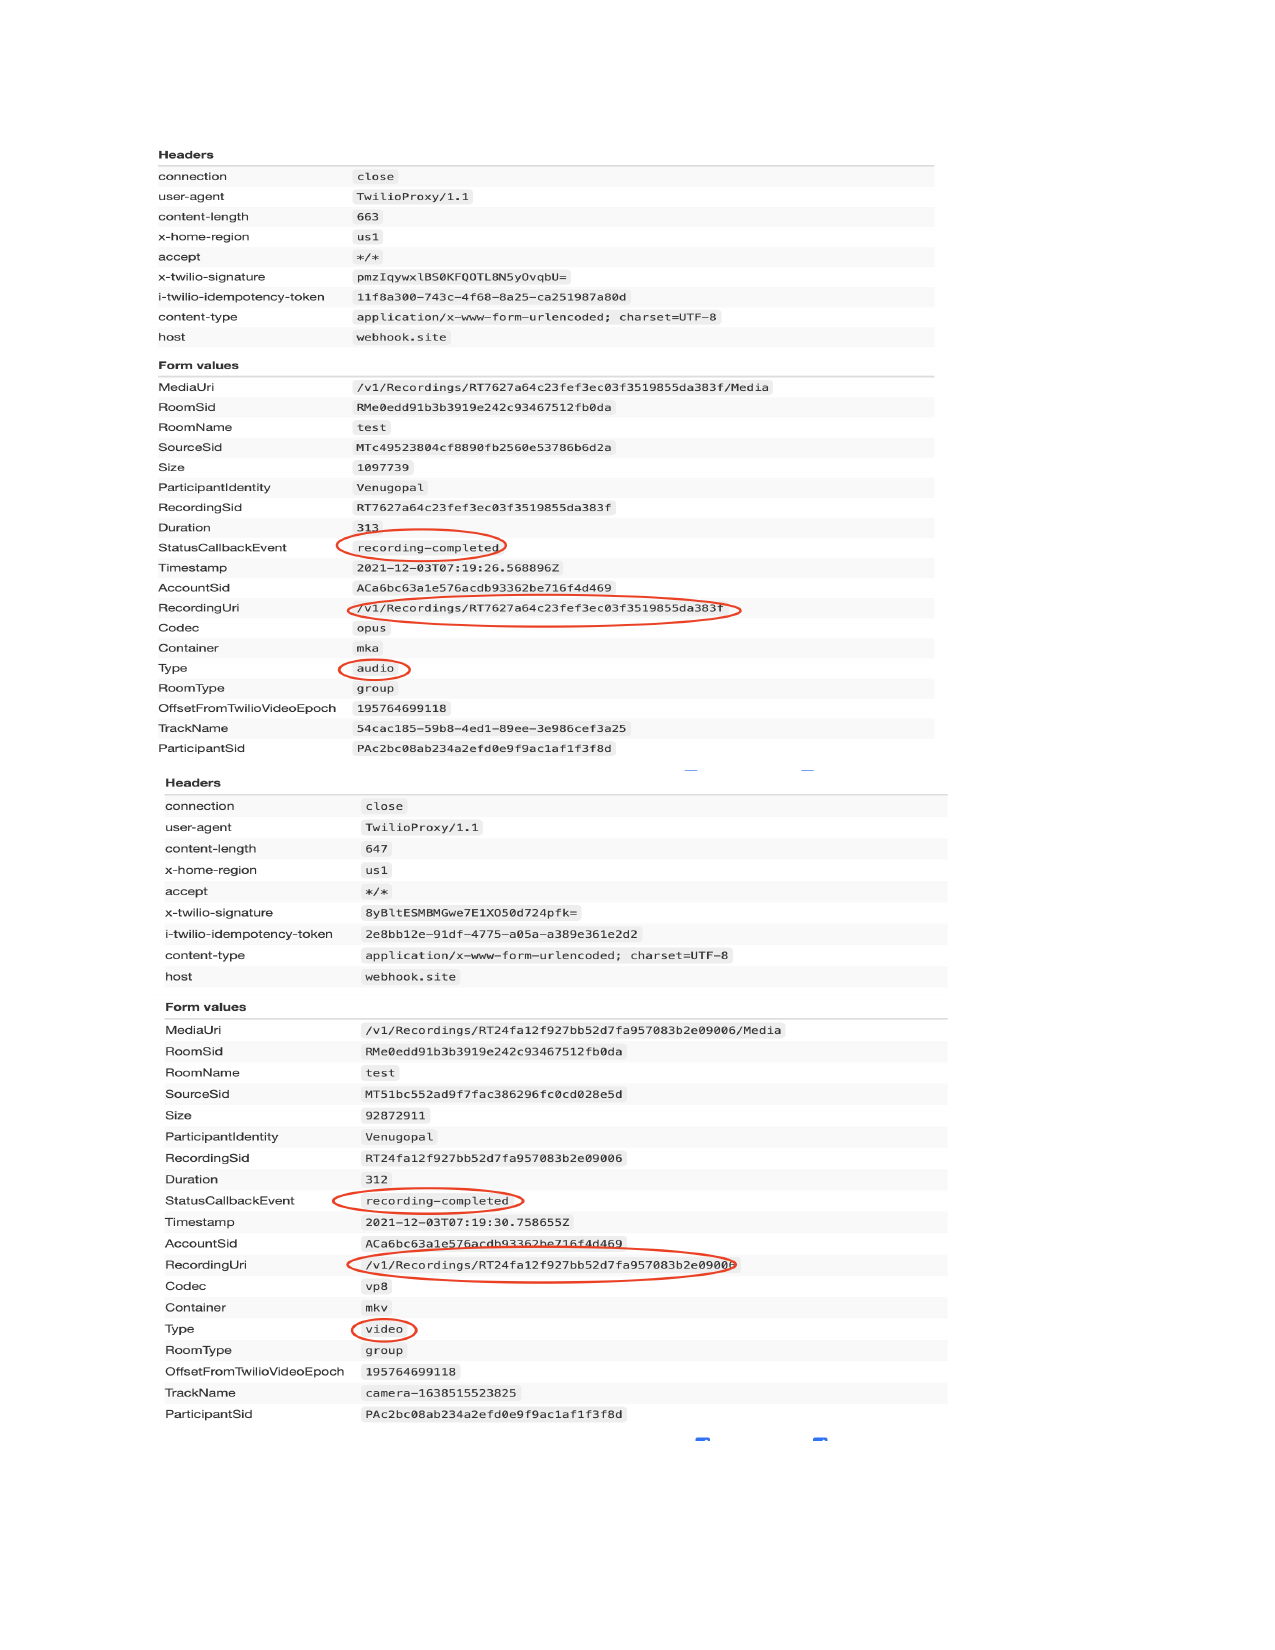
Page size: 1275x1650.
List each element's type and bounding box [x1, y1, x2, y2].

picture [150, 150, 956, 771]
picture [150, 774, 948, 1441]
